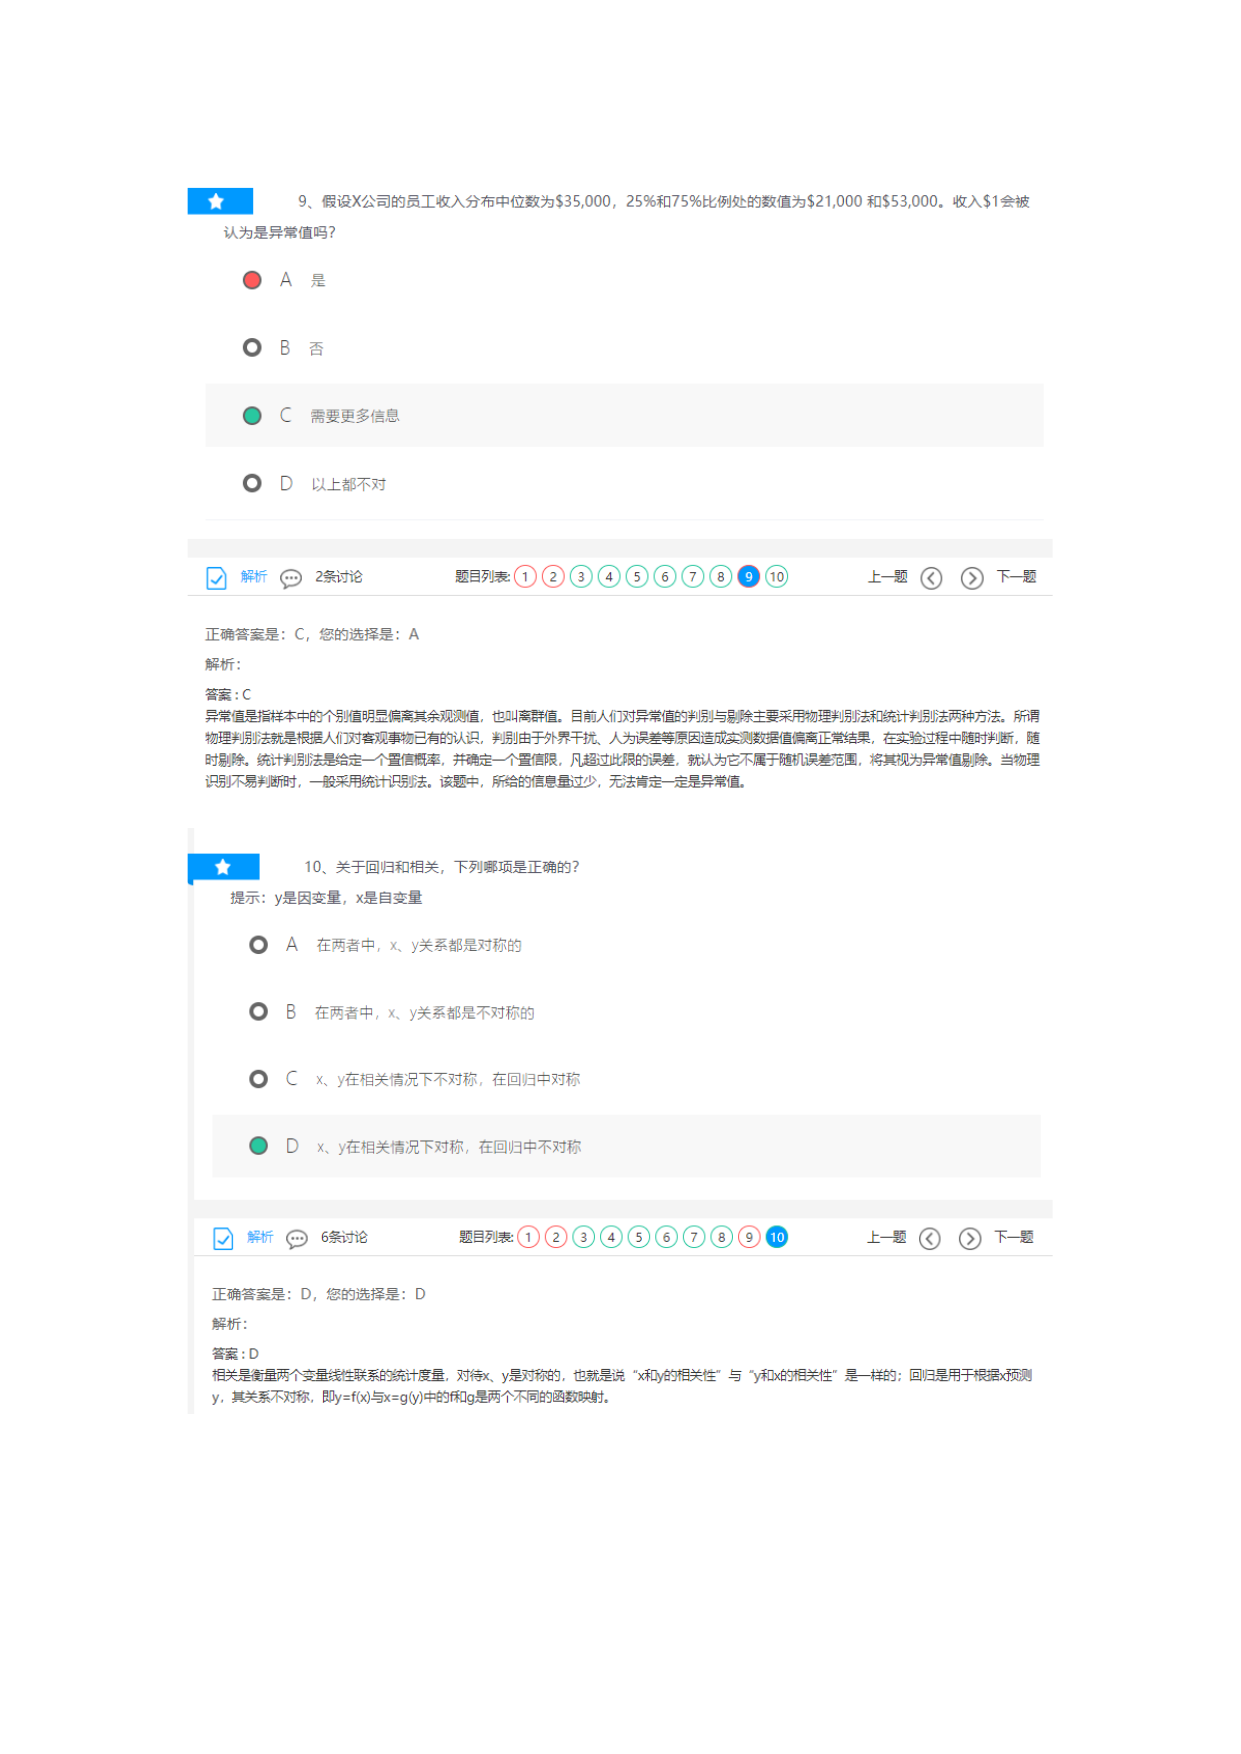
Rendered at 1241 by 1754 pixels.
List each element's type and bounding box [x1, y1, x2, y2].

picture [187, 162, 1053, 801]
picture [187, 828, 1053, 1414]
